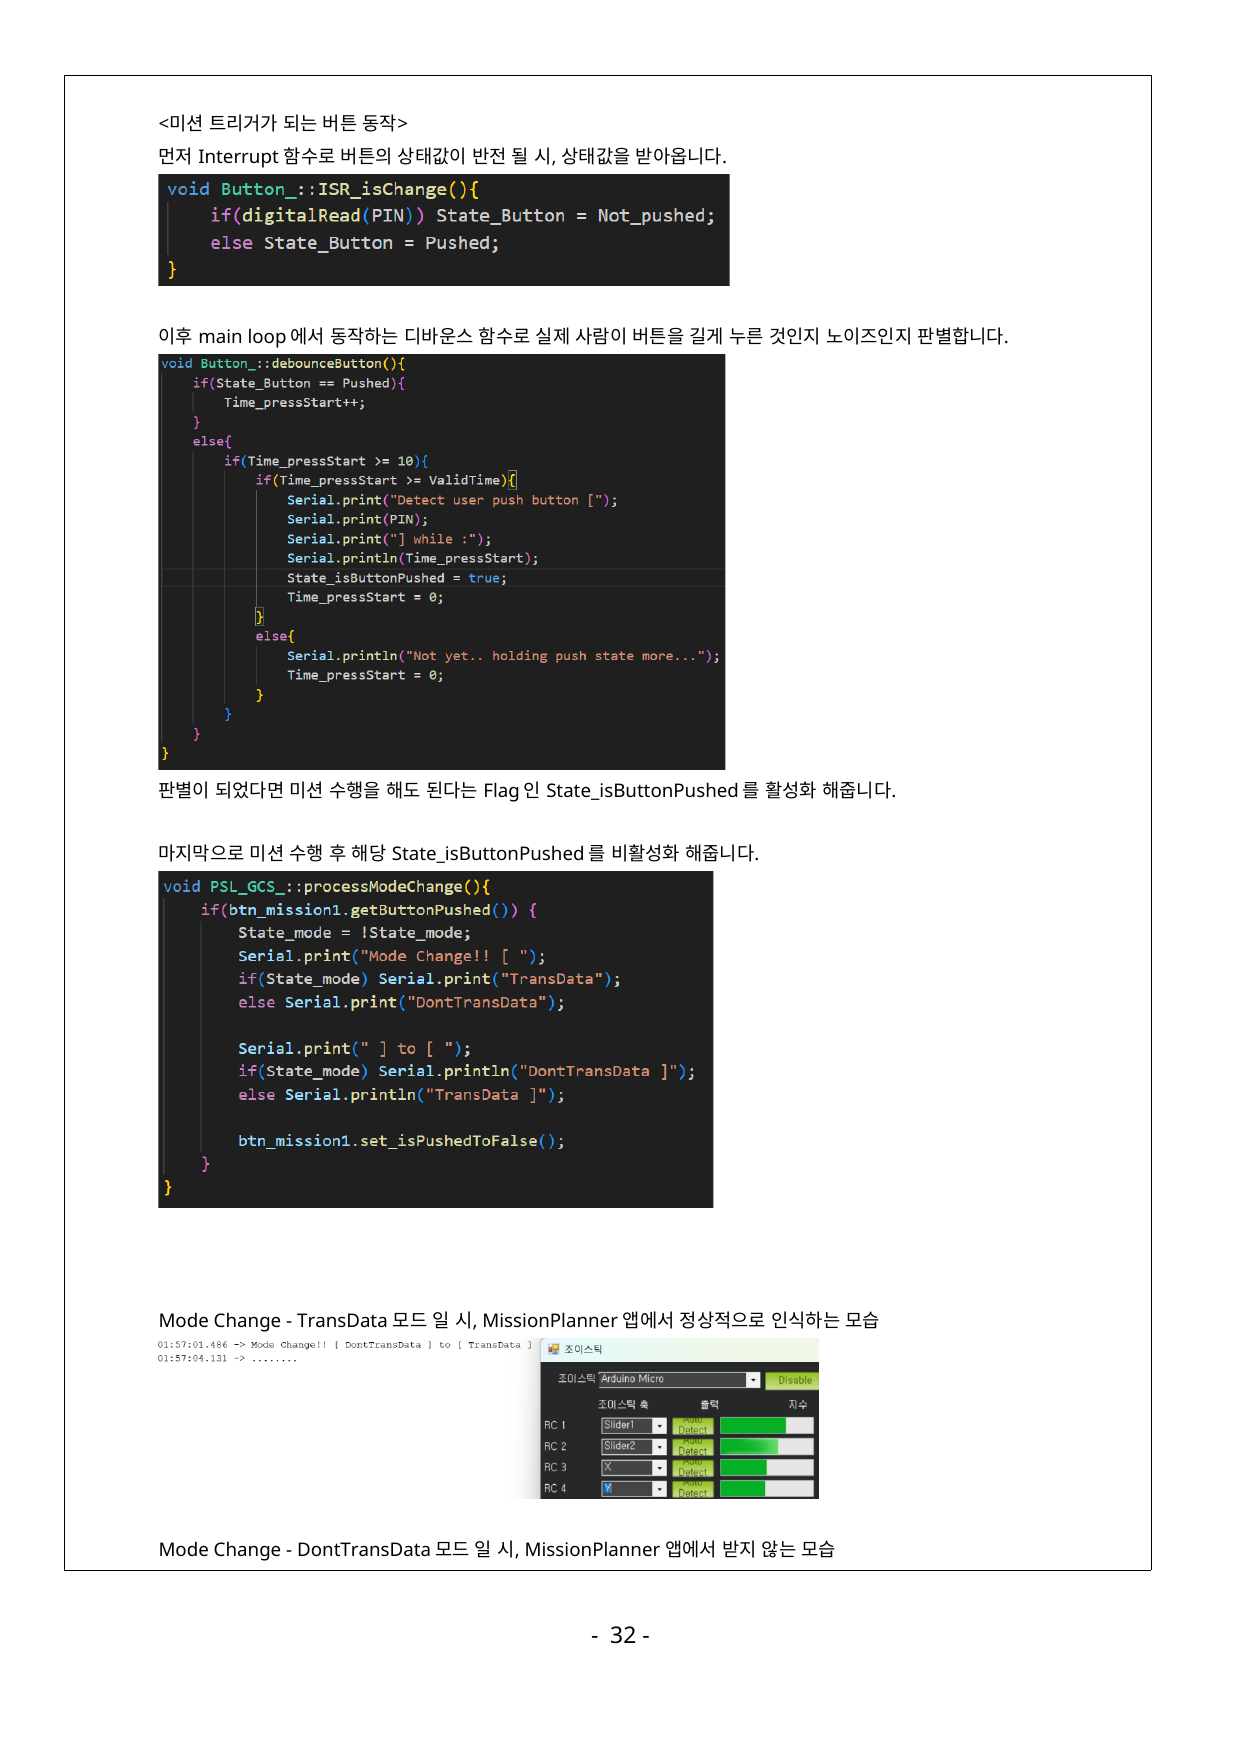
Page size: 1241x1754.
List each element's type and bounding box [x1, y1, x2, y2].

picture [158, 871, 714, 1208]
picture [158, 1338, 819, 1499]
picture [158, 354, 726, 770]
picture [158, 174, 730, 286]
table_cell [65, 76, 1151, 1569]
